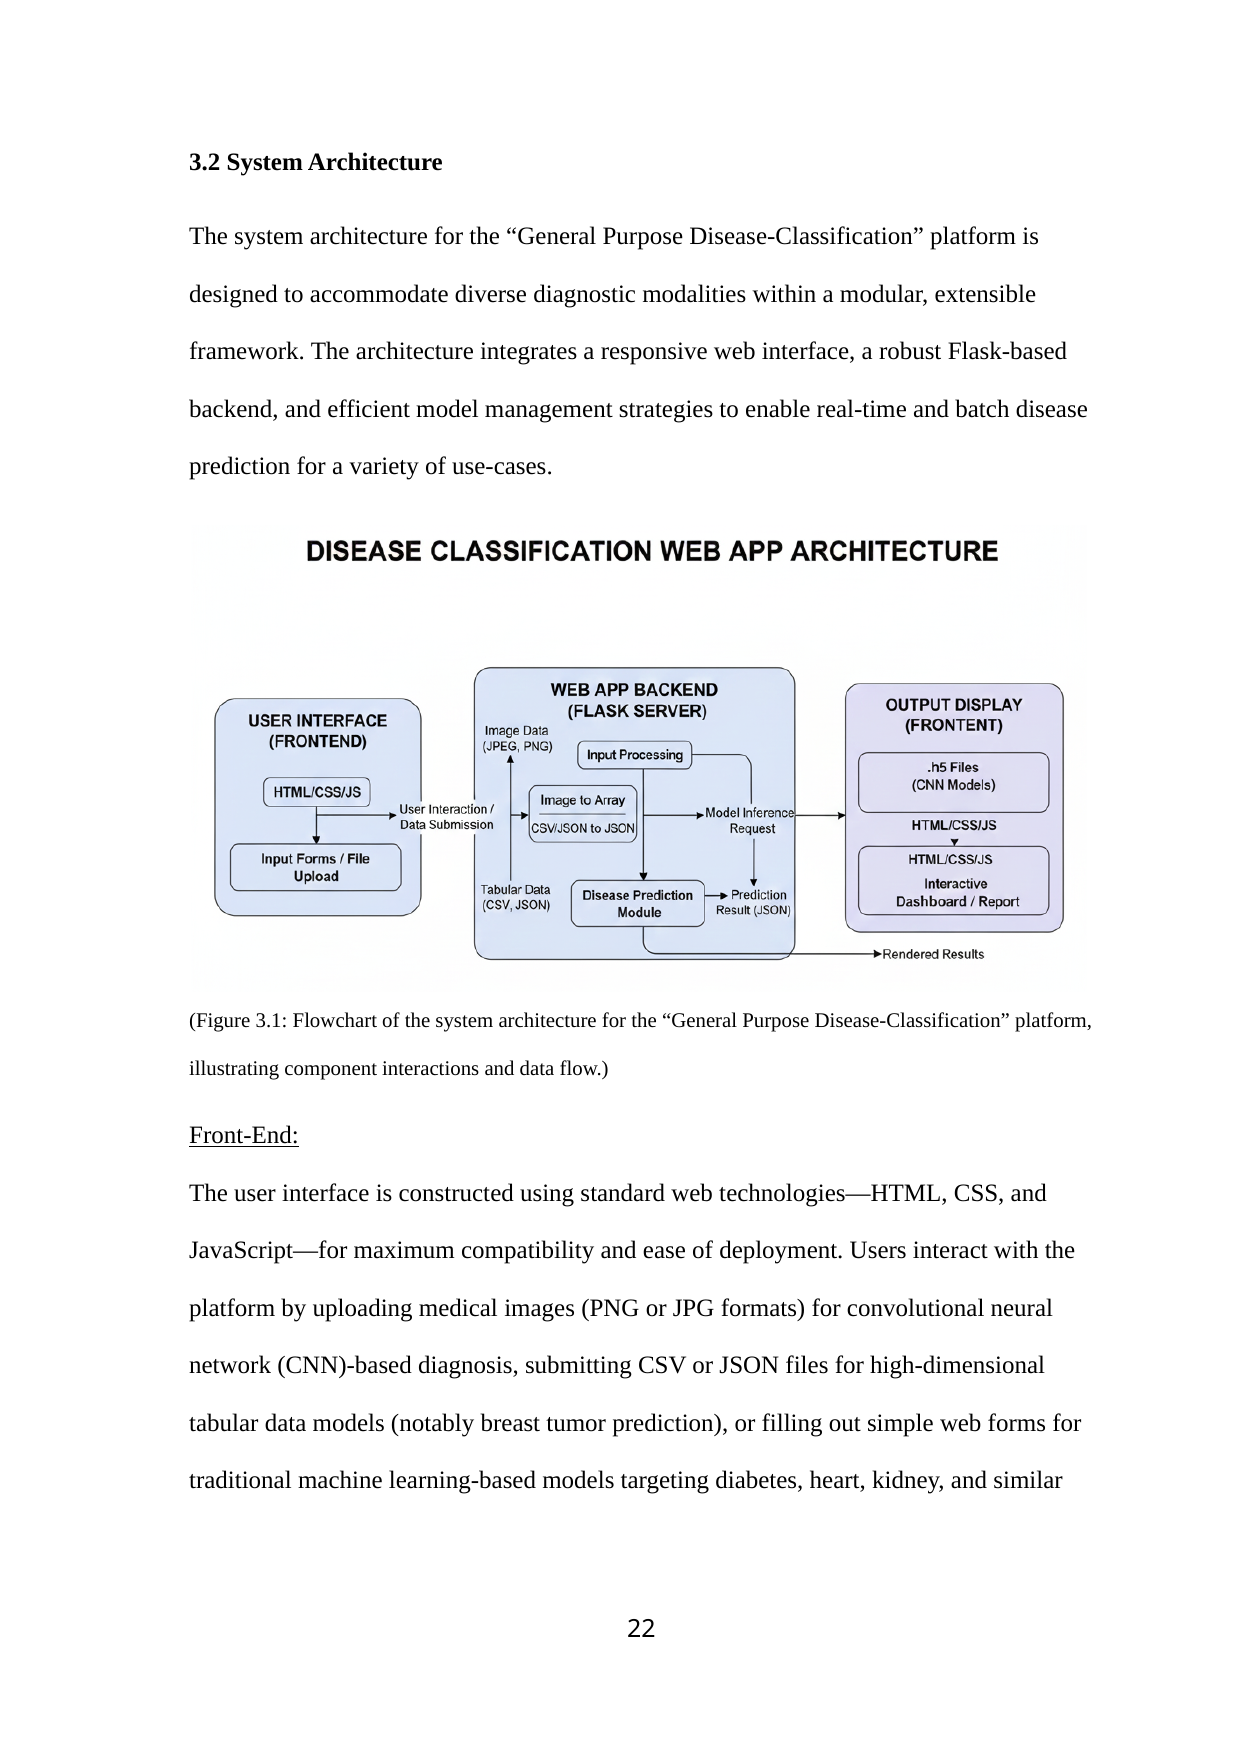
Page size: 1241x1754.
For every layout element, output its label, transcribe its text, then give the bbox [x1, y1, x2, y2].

picture [191, 525, 1087, 992]
text (Figure 3.1: Flowchart of the system architecture for the “General Purpose Disease-Classification” platform, illustrating component interactions and data flow.) [189, 1008, 1093, 1080]
text The system architecture for the “General Purpose Disease-Classification” platform is designed to accommodate diverse diagnostic modalities within a modular, extensible framework. The architecture integrates a responsive web interface, a robust Flask-based backend, and efficient model management strategies to enable real-time and batch disease prediction for a variety of use-cases. [189, 221, 1093, 480]
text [189, 1121, 1093, 1494]
text 3.2 System Architecture [189, 147, 1093, 176]
